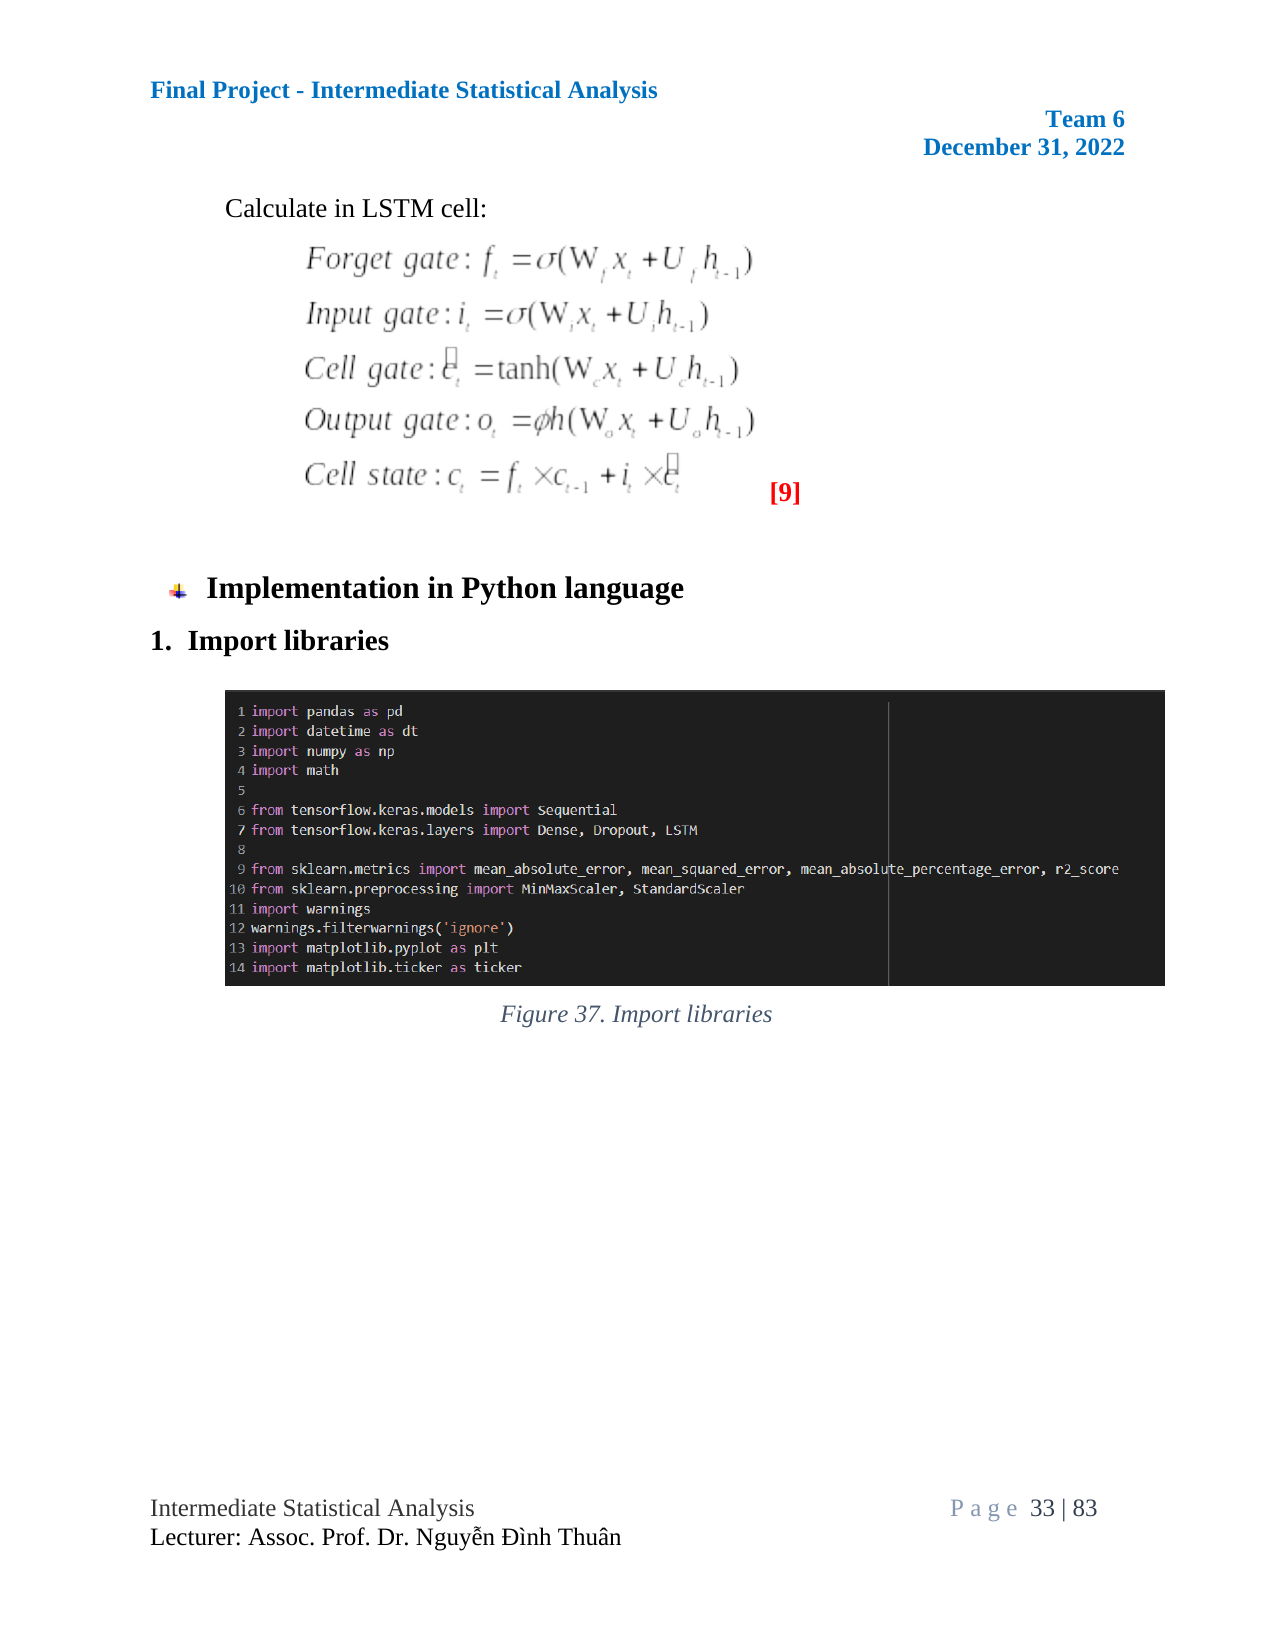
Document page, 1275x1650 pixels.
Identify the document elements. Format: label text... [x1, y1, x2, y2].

text Figure 37. Import libraries [150, 999, 1125, 1027]
text Calculate in LSTM cell: [150, 192, 1125, 223]
list Implementation in Python language [169, 569, 1125, 606]
text [9] [225, 239, 1125, 507]
list Import libraries [150, 623, 1125, 657]
picture [169, 582, 187, 599]
picture [225, 690, 1165, 986]
